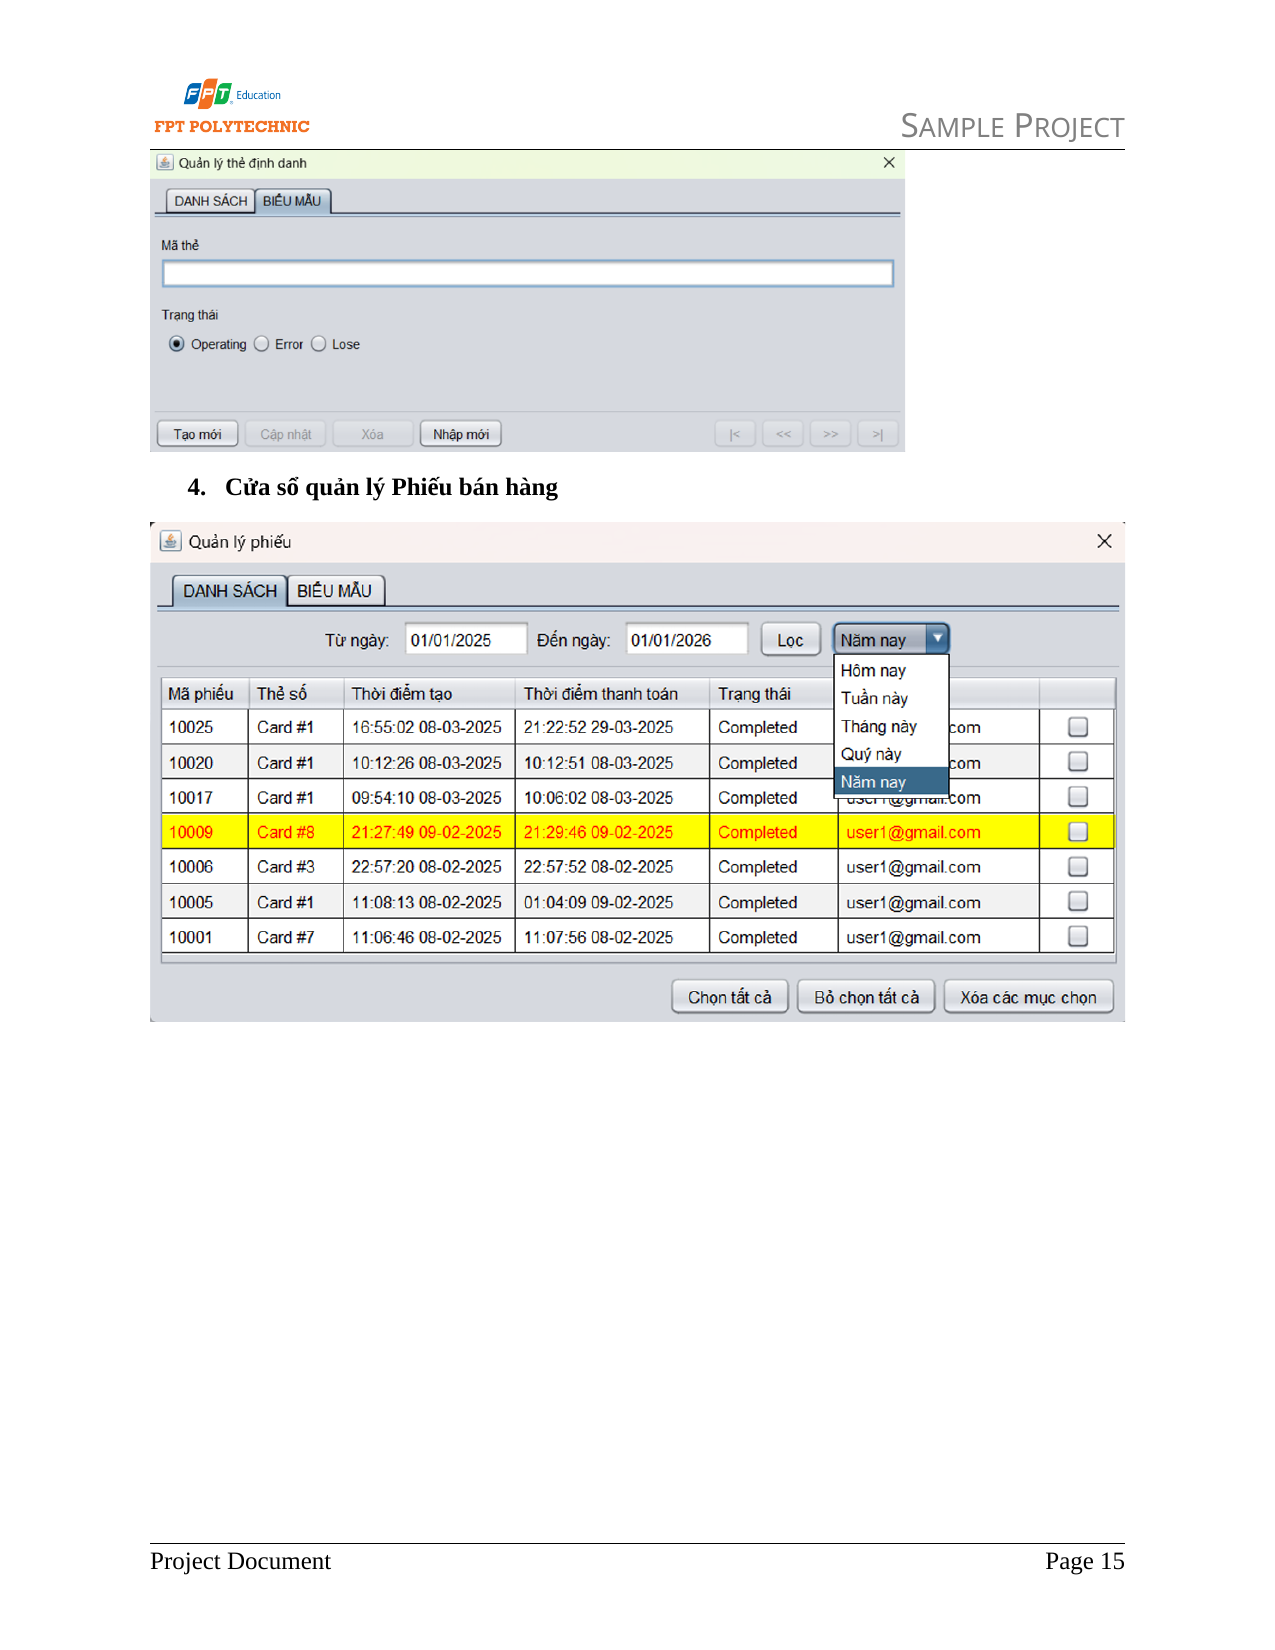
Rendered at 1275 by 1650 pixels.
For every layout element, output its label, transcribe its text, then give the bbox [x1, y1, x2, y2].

picture [150, 75, 316, 138]
list Cửa sổ quản lý Phiếu bán hàng [187, 472, 1125, 501]
picture [150, 150, 905, 452]
picture [150, 522, 1125, 1022]
